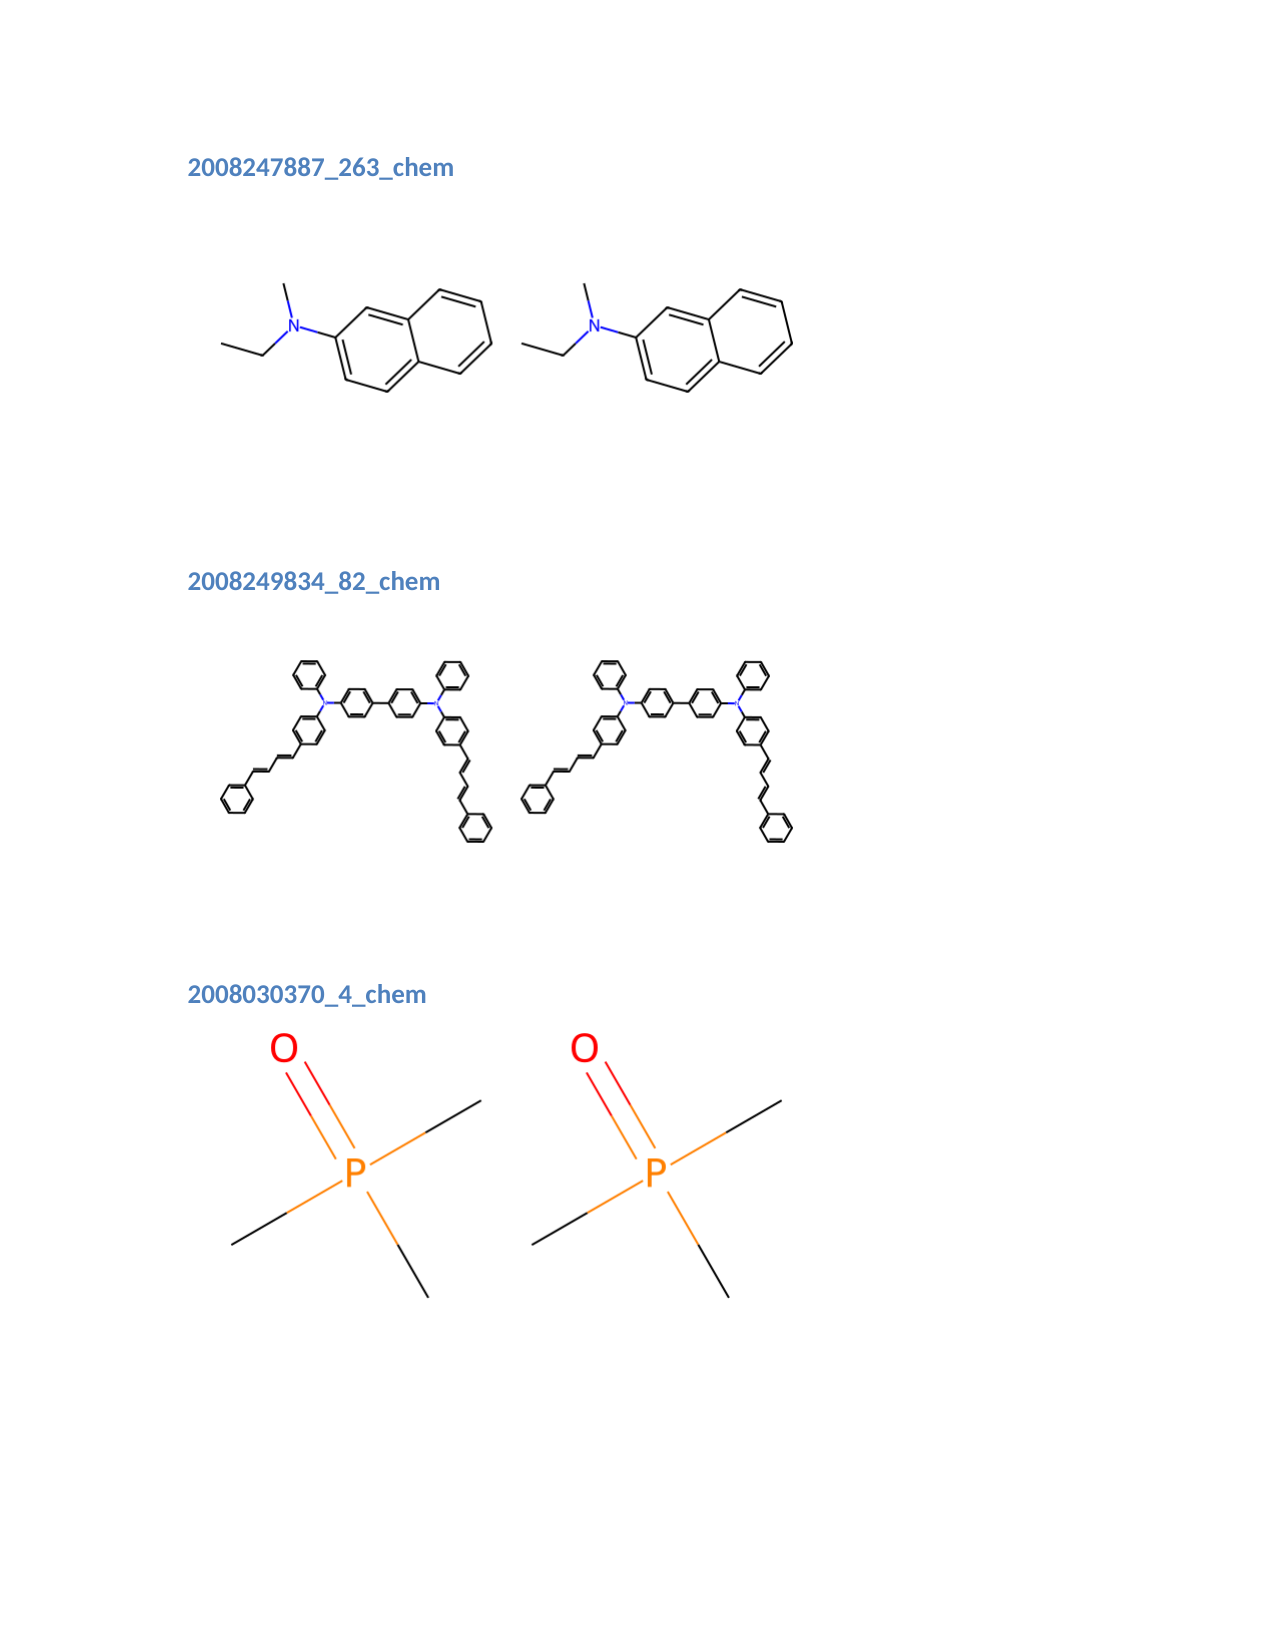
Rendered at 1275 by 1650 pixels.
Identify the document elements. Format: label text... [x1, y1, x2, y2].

subtitle 2008030370_4_chem [187, 977, 1087, 1010]
picture [206, 1015, 807, 1316]
picture [206, 601, 807, 902]
subtitle 2008249834_82_chem [187, 564, 1087, 597]
subtitle 2008247887_263_chem [187, 150, 1087, 183]
picture [206, 187, 807, 488]
